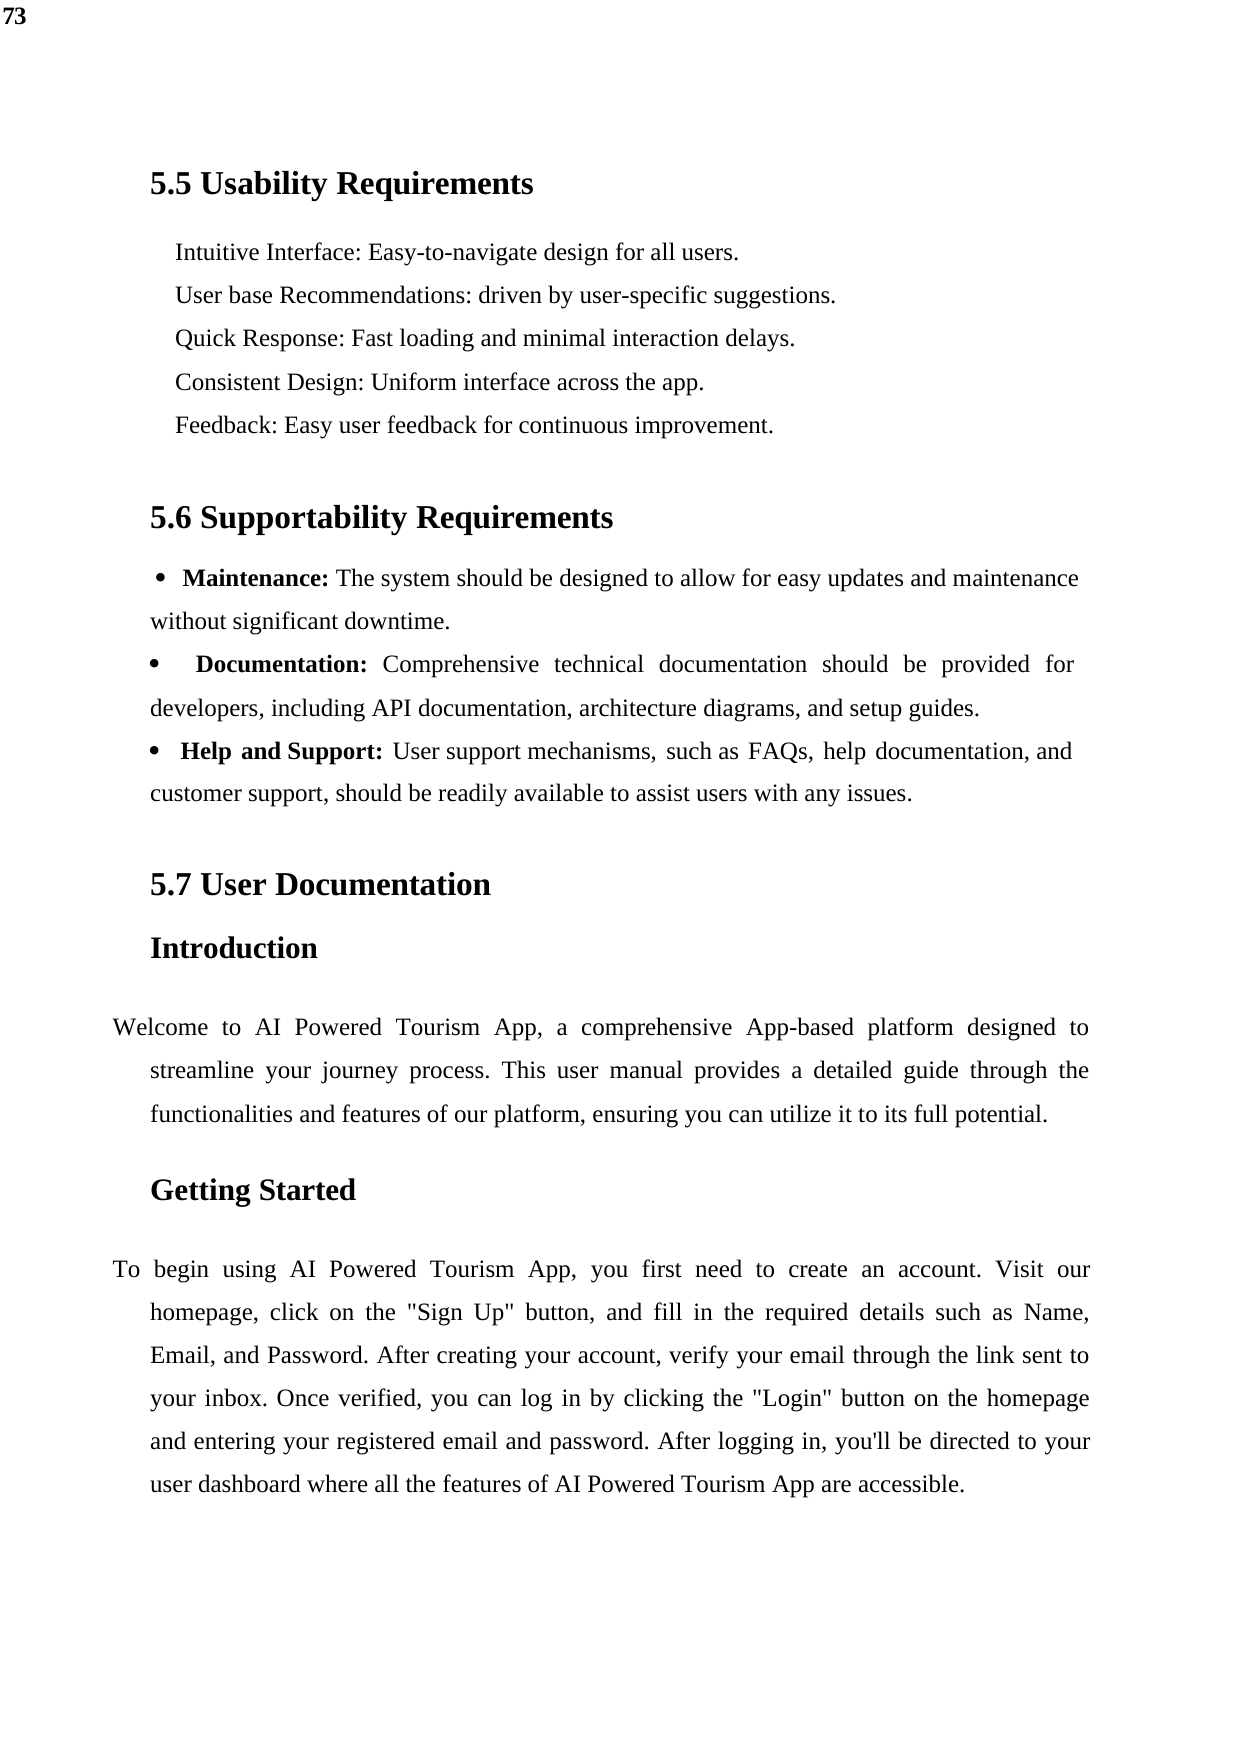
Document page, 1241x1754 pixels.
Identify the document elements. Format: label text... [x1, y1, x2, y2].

list Quick Response: Fast loading and minimal interaction delays. [175, 323, 1181, 352]
subtitle Supportability Requirements [150, 498, 1181, 537]
list Intuitive Interface: Easy-to-navigate design for all users. [175, 237, 1181, 266]
list Feedback: Easy user feedback for continuous improvement. [175, 410, 1181, 438]
list Documentation: Comprehensive technical documentation should be provided for developers, including API documentation, architecture diagrams, and setup guides. [150, 649, 1090, 721]
subtitle Introduction [150, 929, 1181, 965]
list User base Recommendations: driven by user-specific suggestions. [175, 280, 1181, 309]
list Consistent Design: Uniform interface across the app. [175, 367, 1181, 395]
subtitle Usability Requirements [150, 163, 1181, 202]
text Welcome to AI Powered Tourism App, a comprehensive App-based platform designed to streamline your journey process. This user manual provides a detailed guide through the functionalities and features of our platform, ensuring you can utilize it to its full potential. [112, 1012, 1090, 1127]
list Help and Support: User support mechanisms, such as FAQs, help documentation, and customer support, should be readily available to assist users with any issues. [150, 736, 1090, 807]
subtitle User Documentation [150, 864, 1181, 903]
subtitle Getting Started [150, 1171, 1181, 1207]
list Maintenance: The system should be designed to allow for easy updates and maintenance without significant downtime. [150, 563, 1090, 635]
text To begin using AI Powered Tourism App, you first need to create an account. Visit our homepage, click on the "Sign Up" button, and fill in the required details such as Name, Email, and Password. After creating your account, verify your email through the link sent to your inbox. Once verified, you can log in by clicking the "Login" button on the homepage and entering your registered email and password. After logging in, you'll be directed to your user dashboard where all the features of AI Powered Tourism App are accessible. [112, 1254, 1091, 1498]
